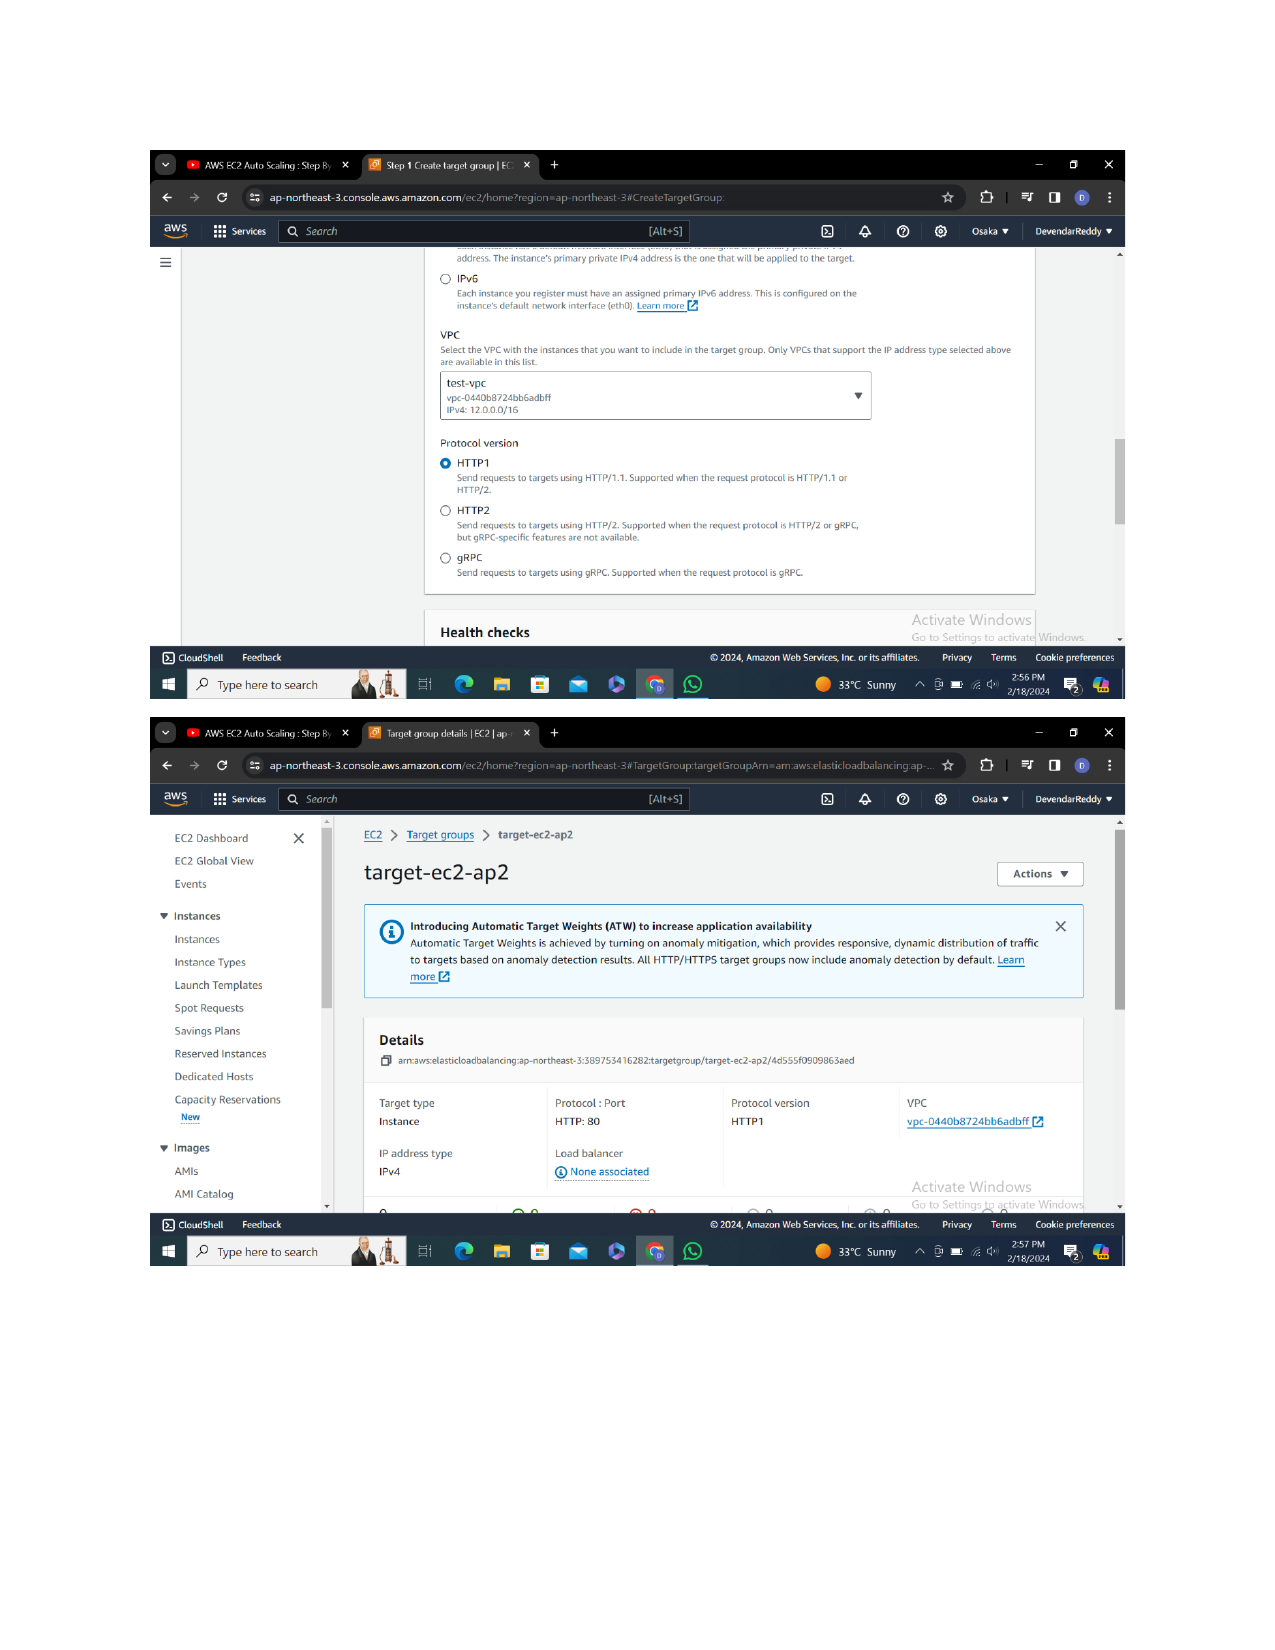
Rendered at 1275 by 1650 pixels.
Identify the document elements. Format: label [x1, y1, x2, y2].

picture [150, 150, 1125, 699]
picture [150, 717, 1125, 1266]
